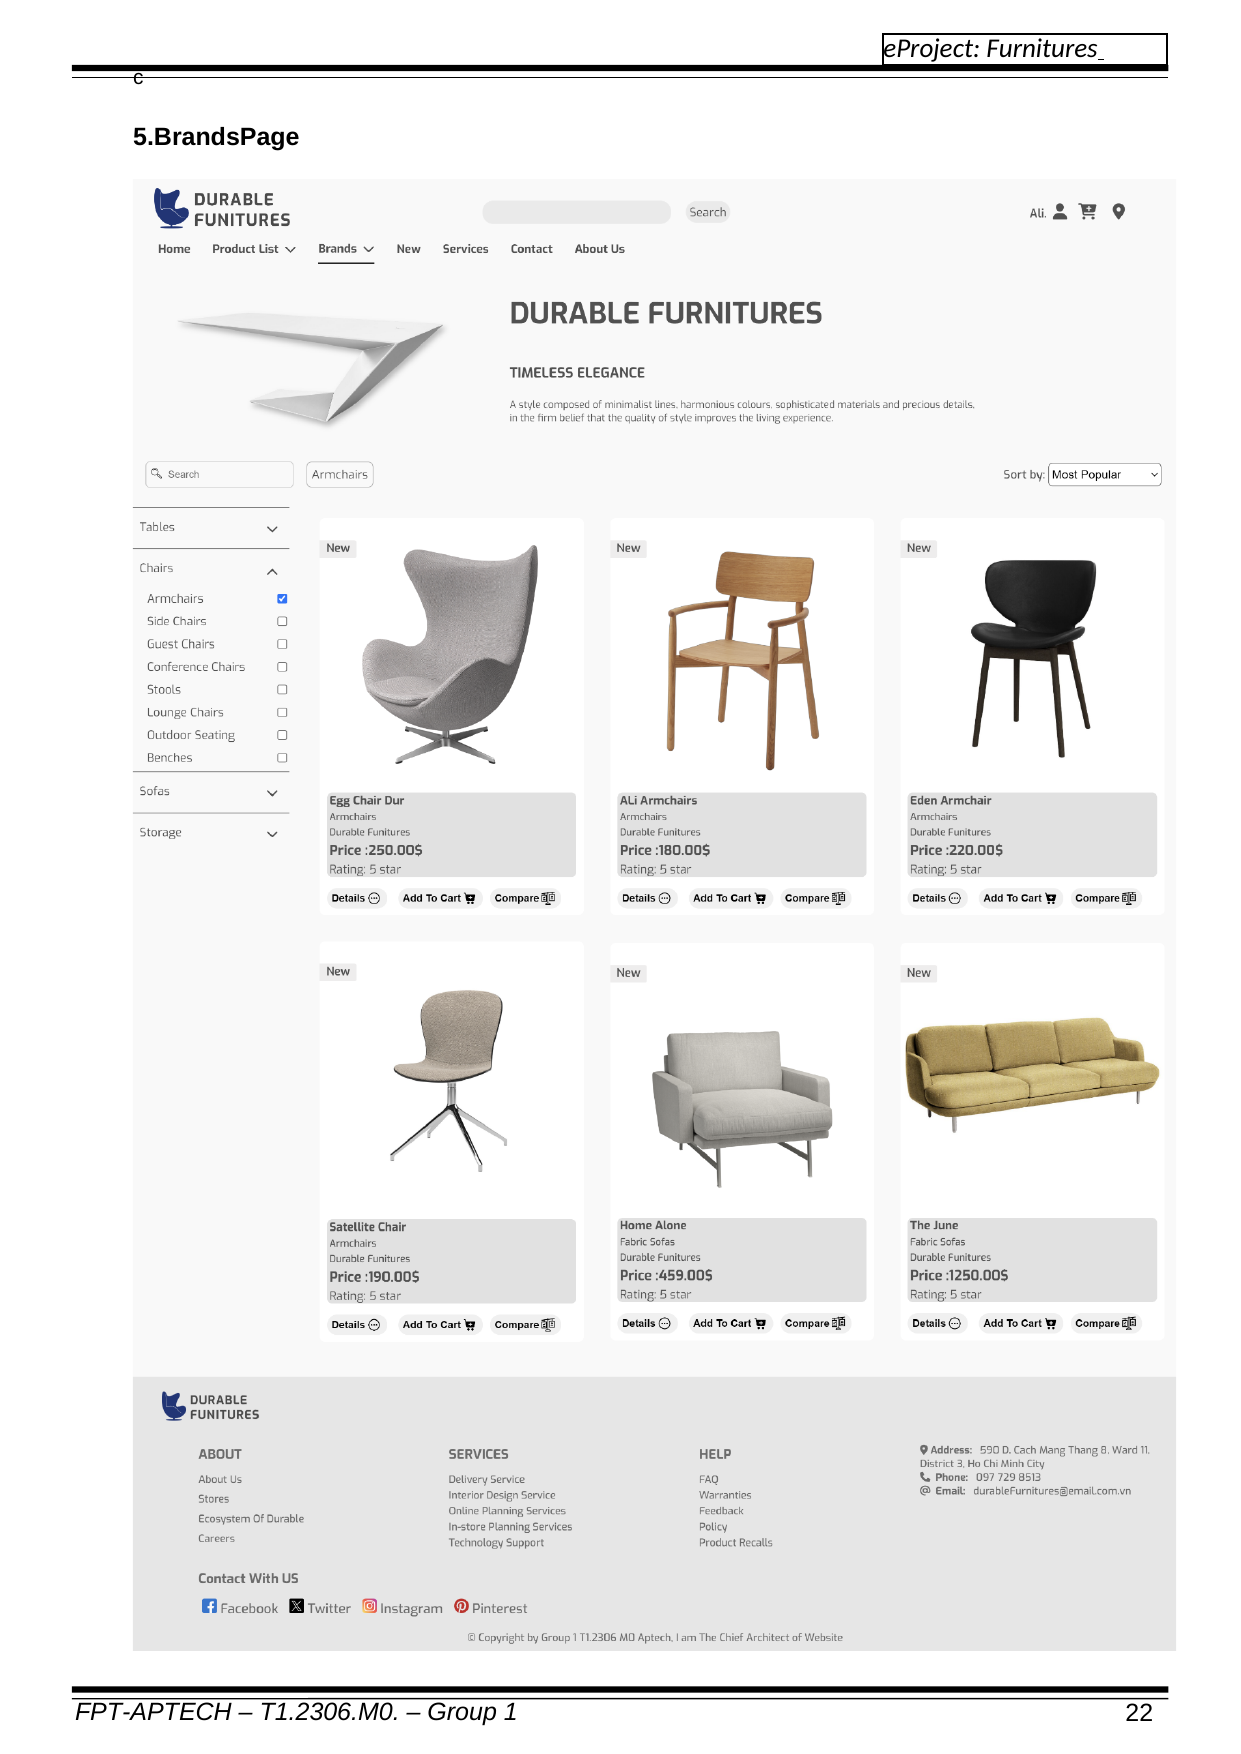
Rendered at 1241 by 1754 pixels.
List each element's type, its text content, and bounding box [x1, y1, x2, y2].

text 5.BrandsPage [133, 122, 1176, 151]
picture [132, 179, 1177, 1651]
